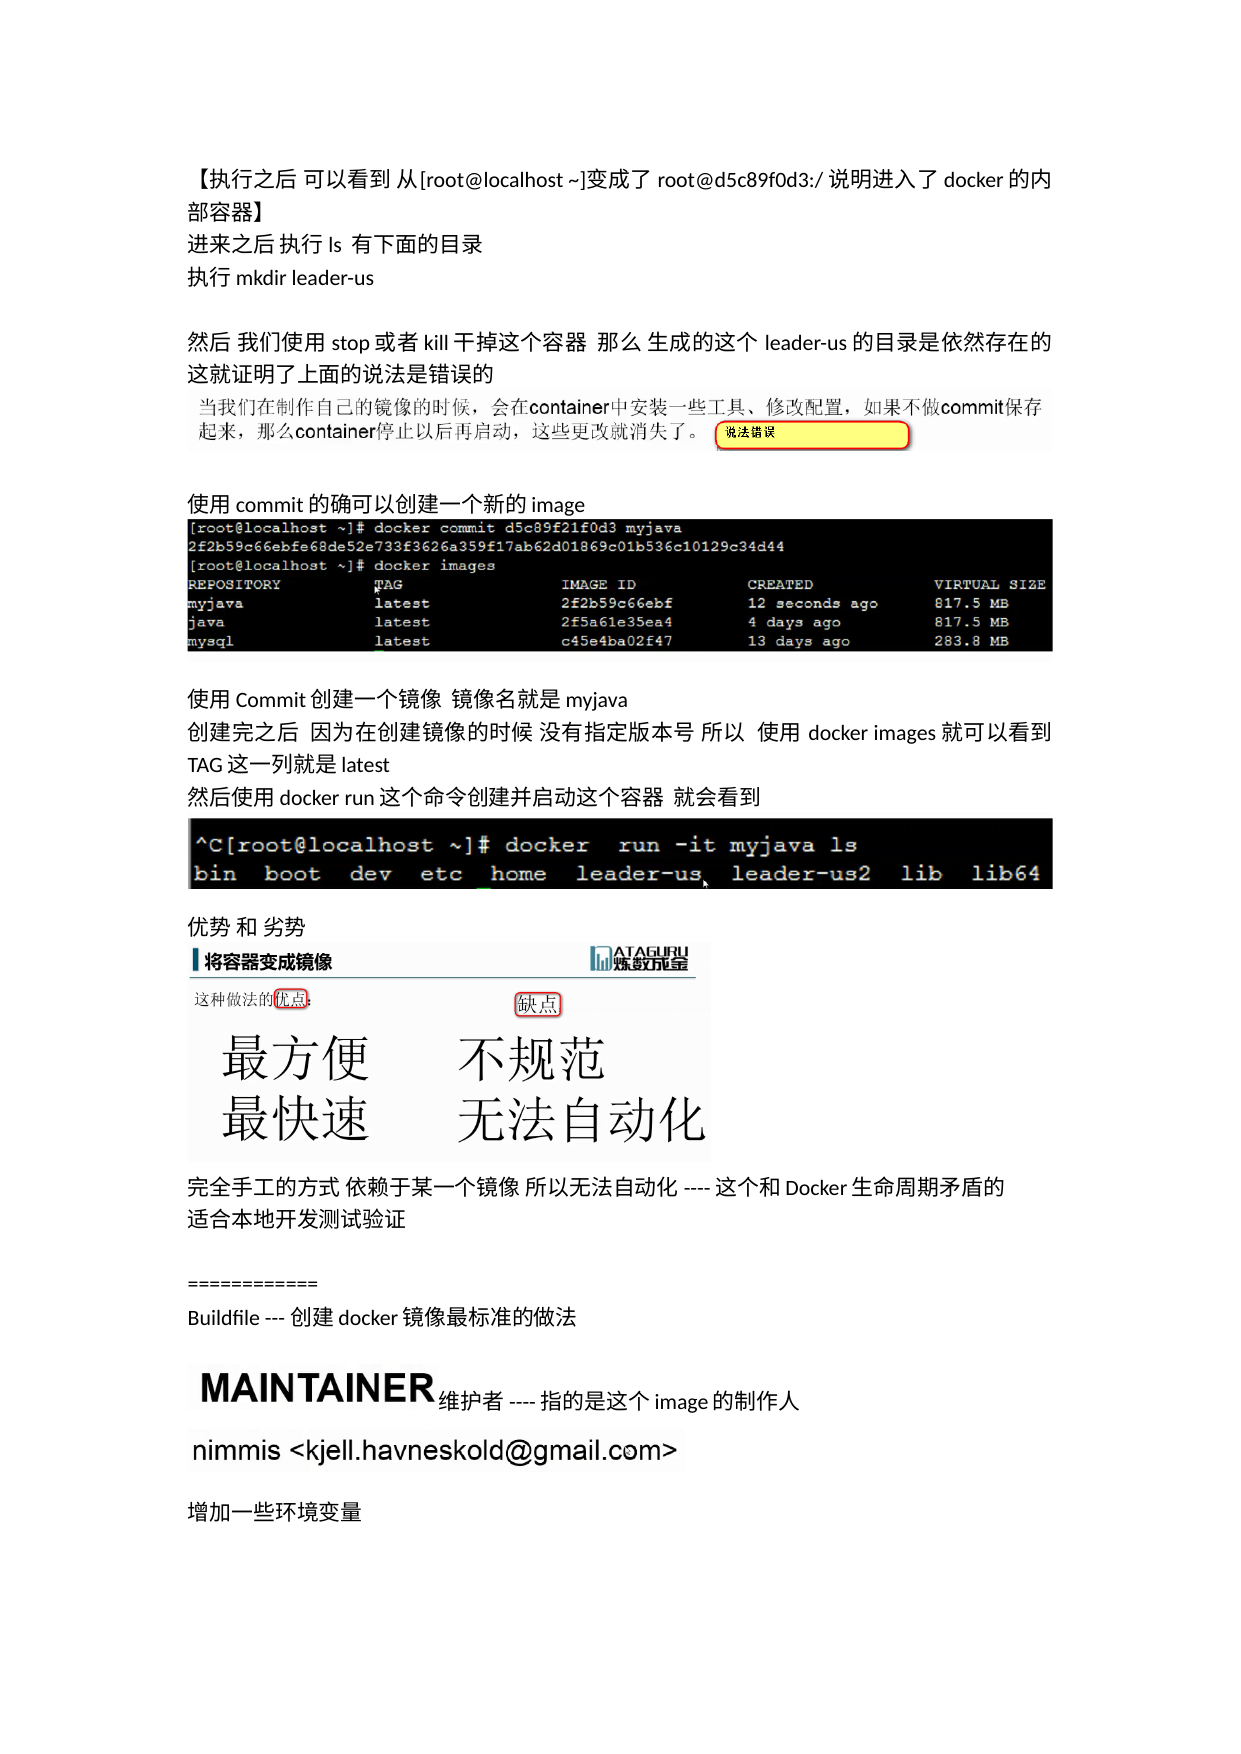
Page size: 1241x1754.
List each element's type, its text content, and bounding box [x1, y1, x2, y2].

text 【执行之后 可以看到 从[root@localhost ~]变成了root@d5c89f0d3:/ 说明进入了docker的内部容器】 [187, 162, 1053, 227]
picture [187, 942, 711, 1162]
text 增加一些环境变量 [187, 1494, 1053, 1527]
text 适合本地开发测试验证 [187, 1202, 1053, 1234]
text 执行mkdir leader-us [187, 259, 1053, 292]
text 创建完之后 因为在创建镜像的时候 没有指定版本号 所以 使用docker images就可以看到TAG这一列就是latest [187, 714, 1053, 779]
text 然后 我们使用stop或者kill干掉这个容器 那么 生成的这个leader-us的目录是依然存在的 这就证明了上面的说法是错误的 [187, 324, 1053, 389]
picture [187, 812, 1053, 889]
text Buildfile --- 创建docker镜像最标准的做法 [187, 1299, 1053, 1332]
text 使用Commit创建一个镜像 镜像名就是myjava [187, 682, 1053, 714]
picture [187, 389, 1053, 451]
text 完全手工的方式 依赖于某一个镜像 所以无法自动化 ---- 这个和Docker生命周期矛盾的 [187, 1169, 1053, 1202]
picture [187, 1429, 686, 1472]
text 使用commit的确可以创建一个新的image [187, 487, 1053, 519]
text 然后使用docker run这个命令创建并启动这个容器 就会看到 [187, 779, 1053, 812]
text 优势 和 劣势 [187, 909, 1053, 942]
picture [187, 1364, 439, 1410]
text 维护者 ---- 指的是这个image的制作人 [187, 1364, 1053, 1429]
text 进来之后 执行ls 有下面的目录 [187, 227, 1053, 259]
text ============ [187, 1267, 1053, 1299]
picture [187, 519, 1053, 662]
